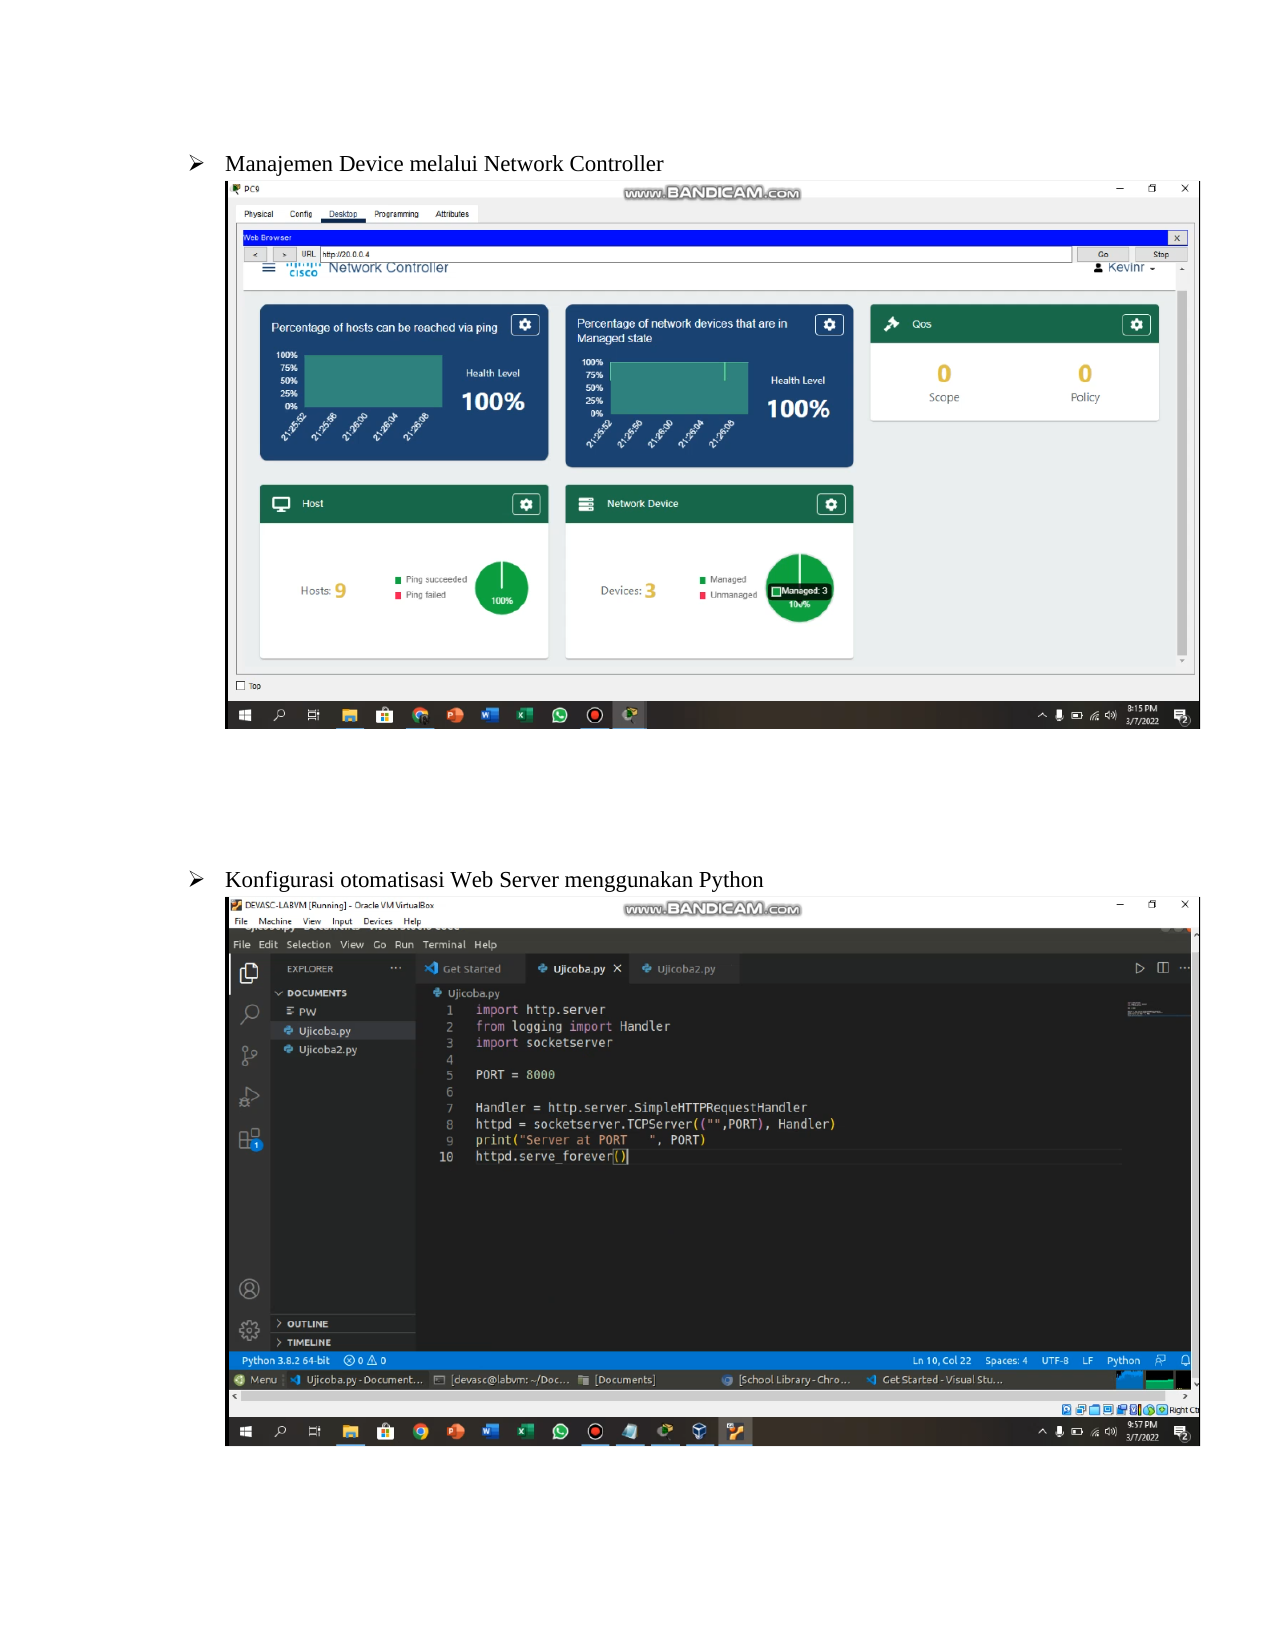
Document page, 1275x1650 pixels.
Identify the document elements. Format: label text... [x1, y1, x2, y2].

picture [225, 894, 1200, 1447]
picture [225, 178, 1200, 729]
list Manajemen Device melalui Network Controller [187, 150, 1125, 176]
list Konfigurasi otomatisasi Web Server menggunakan Python [187, 866, 1125, 893]
